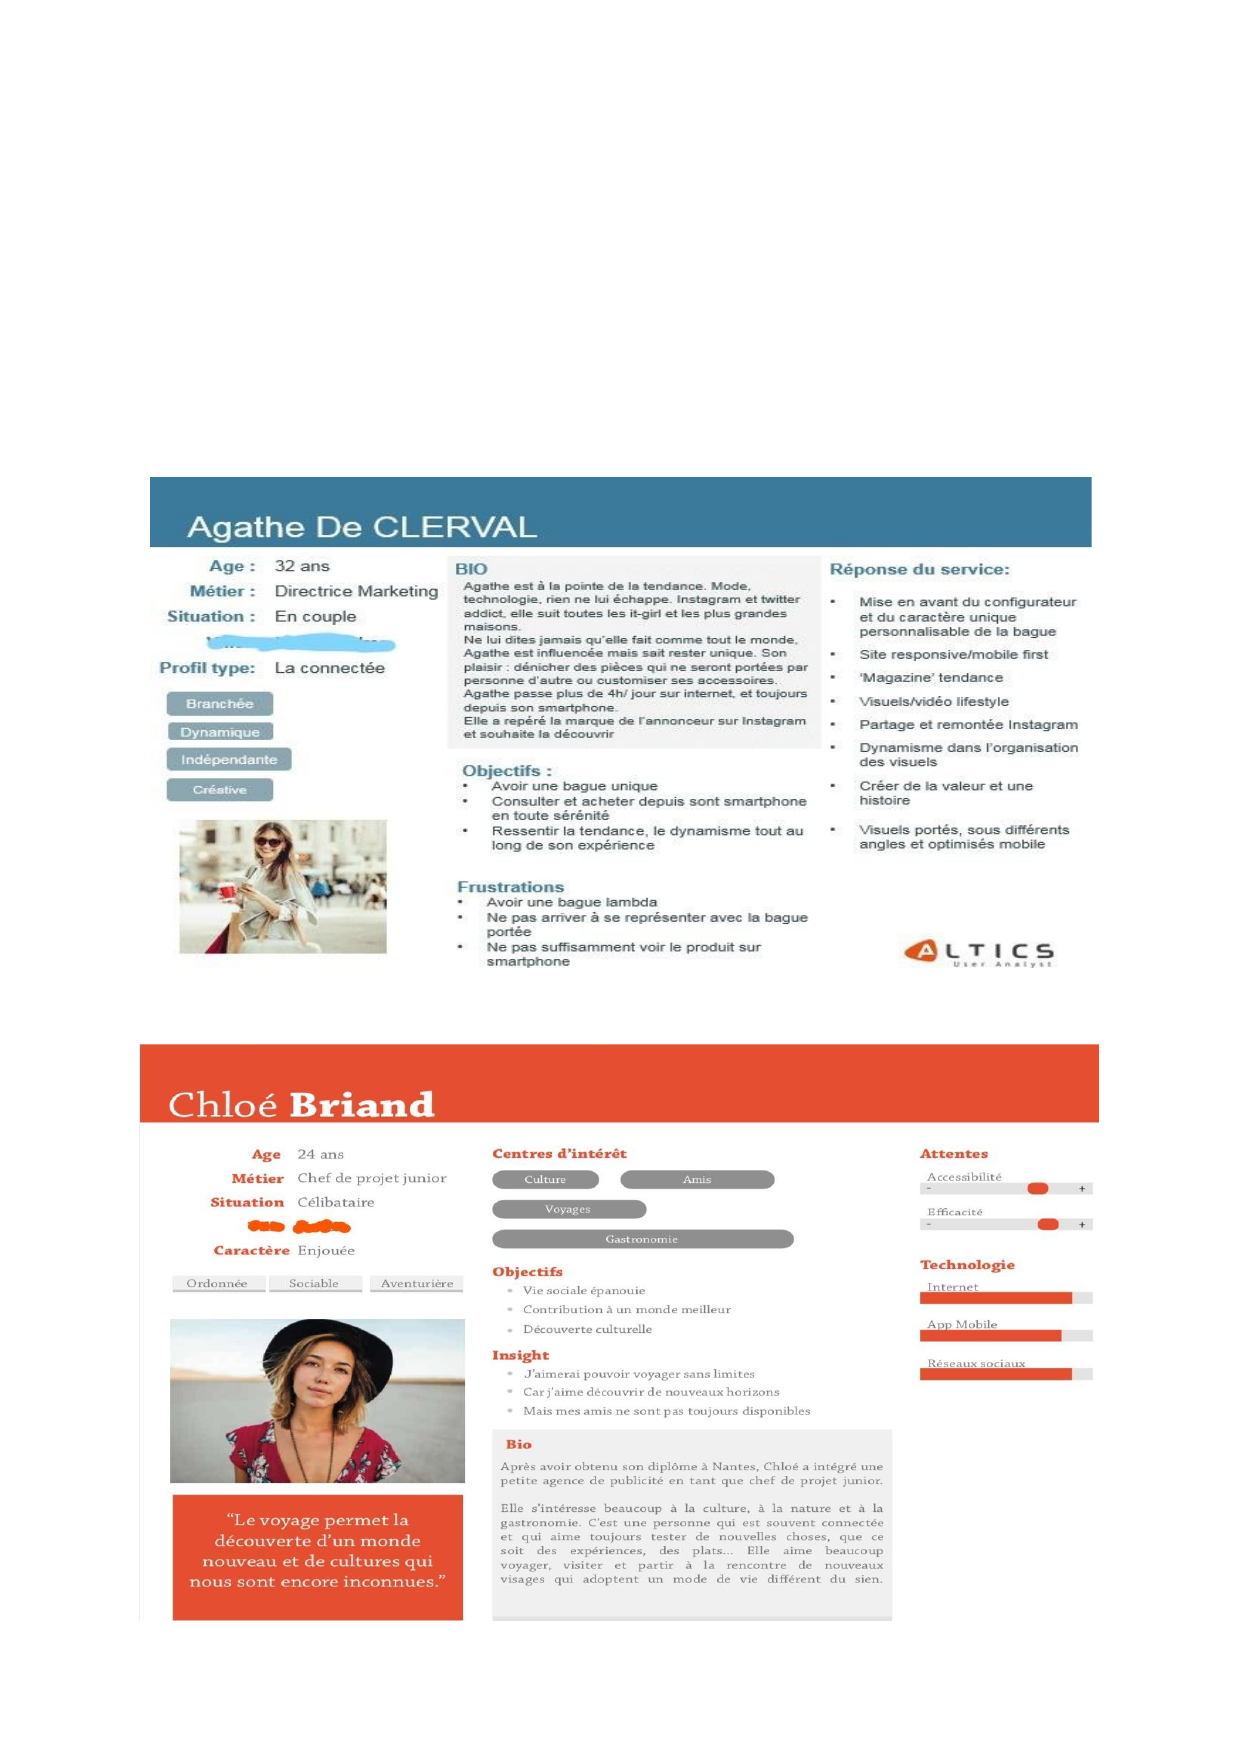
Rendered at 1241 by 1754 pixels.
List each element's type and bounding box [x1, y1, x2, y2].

picture [139, 1044, 1099, 1621]
picture [150, 477, 1092, 969]
